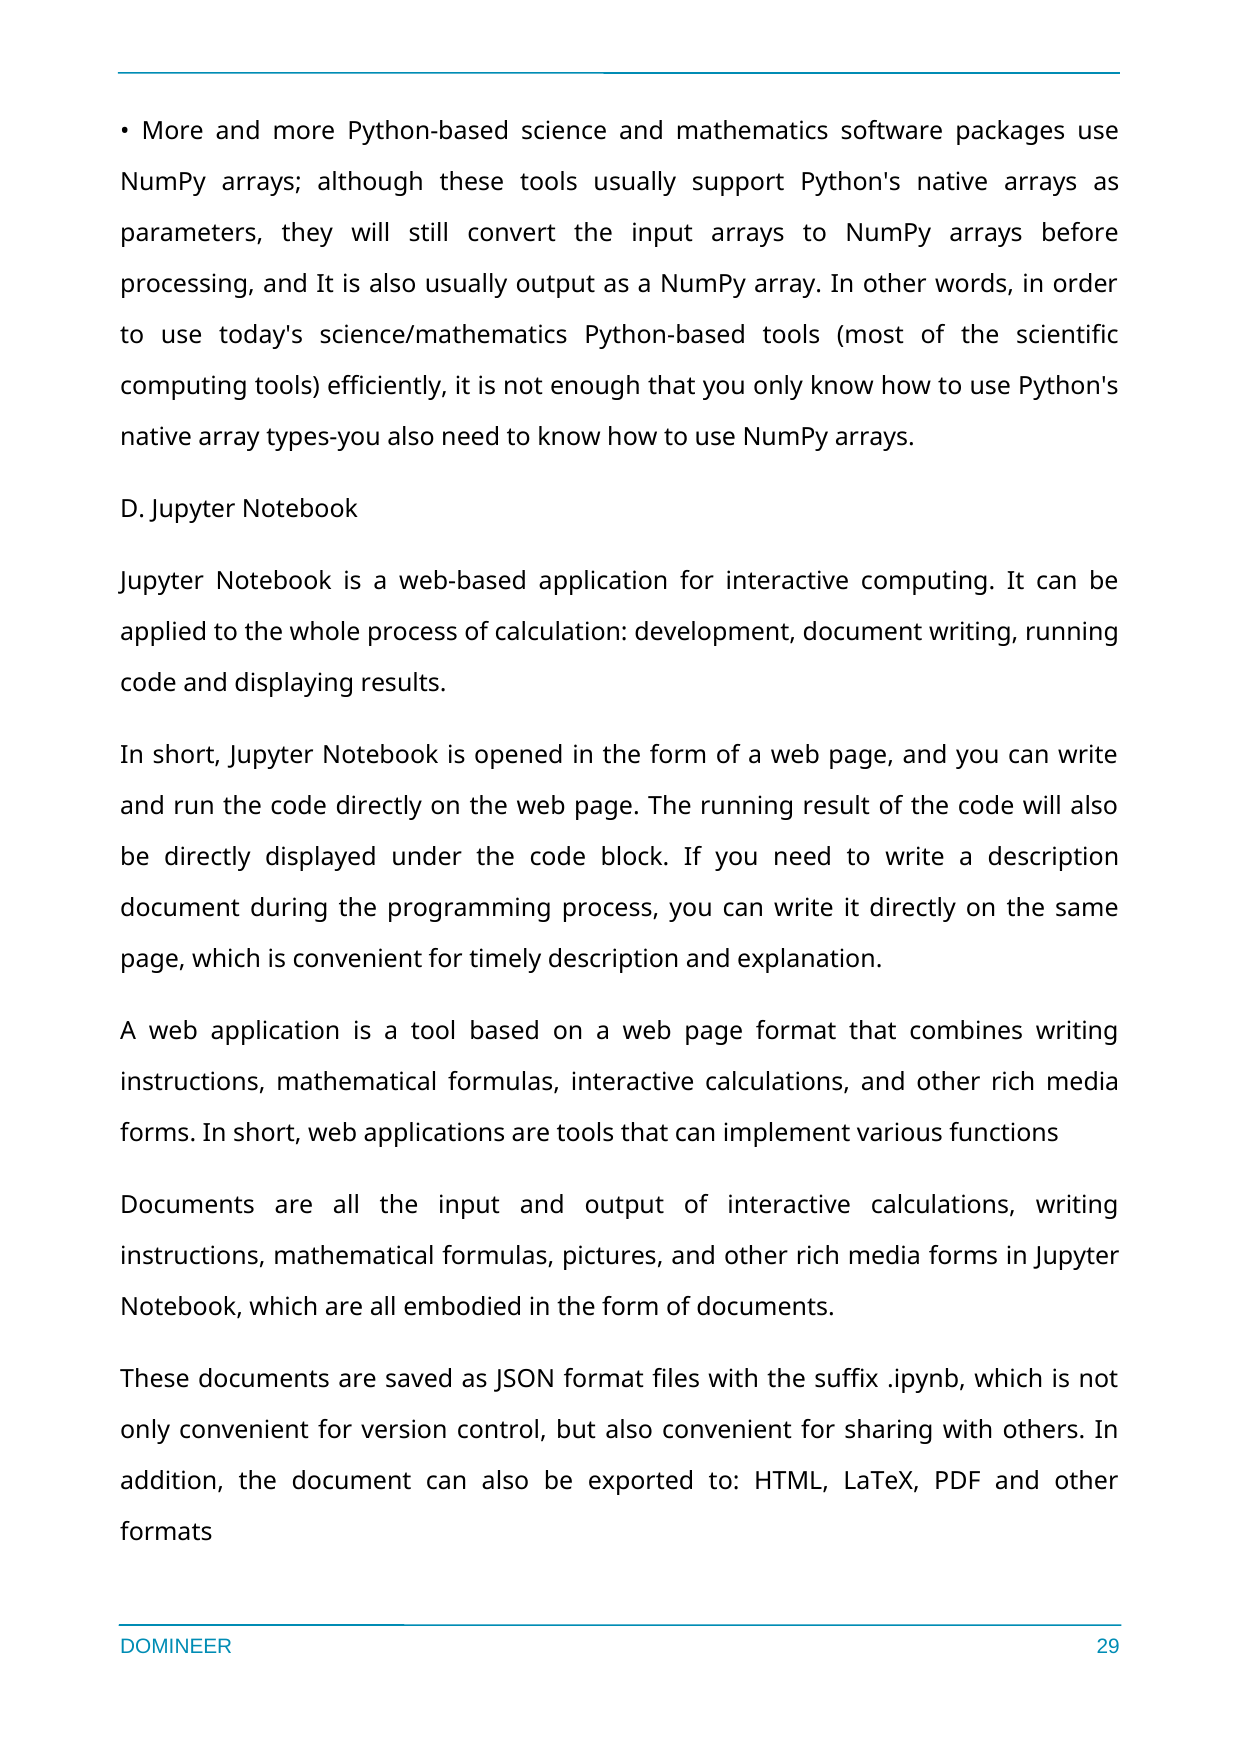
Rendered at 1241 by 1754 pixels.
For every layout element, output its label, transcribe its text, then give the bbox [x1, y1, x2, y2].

text A web application is a tool based on a web page format that combines writing instructions, mathematical formulas, interactive calculations, and other rich media forms. In short, web applications are tools that can implement various functions [120, 1012, 1120, 1149]
text D. Jupyter Notebook [120, 491, 1120, 525]
text In short, Jupyter Notebook is opened in the form of a web page, and you can write and run the code directly on the web page. The running result of the code will also be directly displayed under the code block. If you need to write a description document during the programming process, you can write it directly on the same page, which is convenient for timely description and explanation. [120, 736, 1120, 975]
text • More and more Python-based science and mathematics software packages use NumPy arrays; although these tools usually support Python's native arrays as parameters, they will still convert the input arrays to NumPy arrays before processing, and It is also usually output as a NumPy array. In other words, in order to use today's science/mathematics Python-based tools (most of the scientific computing tools) efficiently, it is not enough that you only know how to use Python's native array types-you also need to know how to use NumPy arrays. [120, 112, 1120, 453]
text Documents are all the input and output of interactive calculations, writing instructions, mathematical formulas, pictures, and other rich media forms in Jupyter Notebook, which are all embodied in the form of documents. [120, 1186, 1120, 1323]
text Jupyter Notebook is a web-based application for interactive computing. It can be applied to the whole process of calculation: development, document writing, running code and displaying results. [120, 562, 1120, 699]
text These documents are saved as JSON format files with the suffix .ipynb, which is not only convenient for version control, but also convenient for sharing with others. In addition, the document can also be exported to: HTML, LaTeX, PDF and other formats [120, 1360, 1120, 1548]
